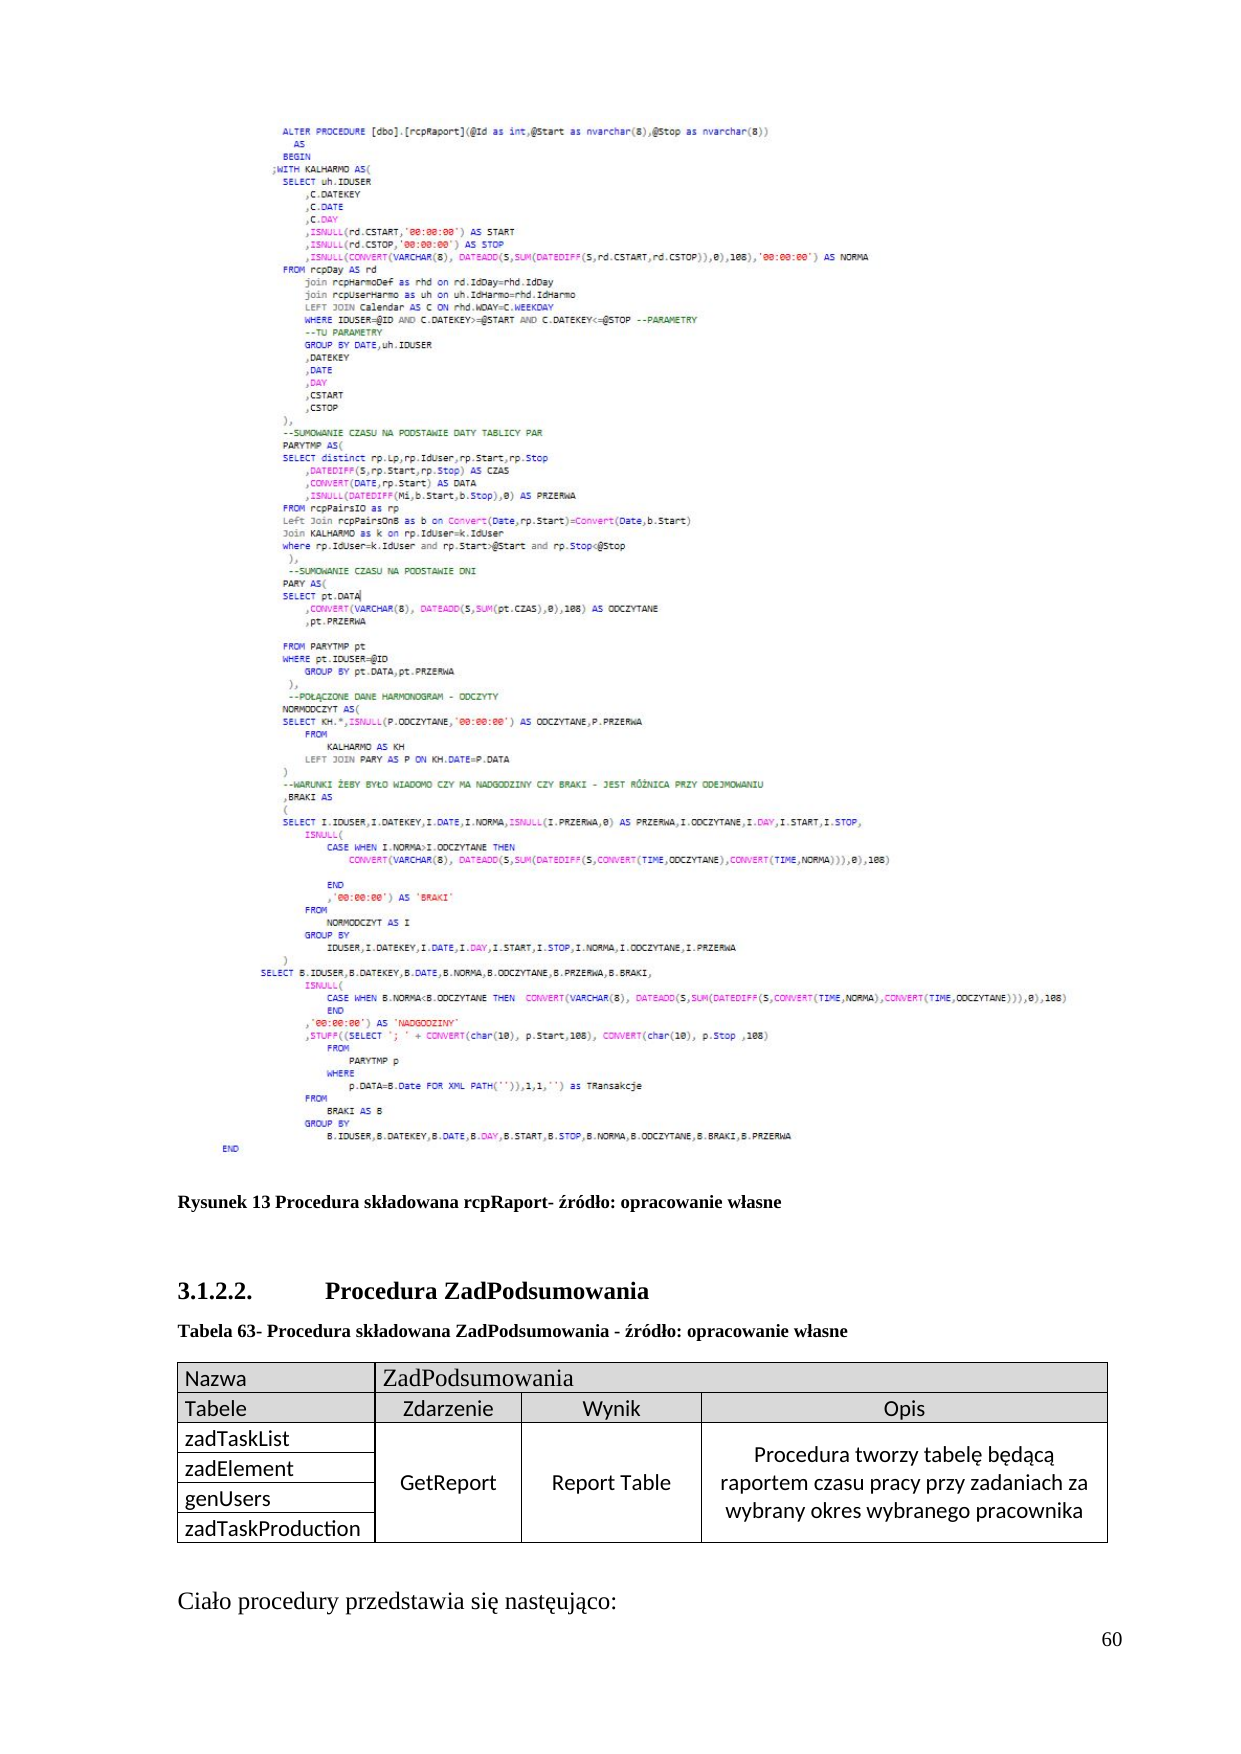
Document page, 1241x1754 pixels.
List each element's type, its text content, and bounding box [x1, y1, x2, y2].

table_cell Wynik [522, 1393, 701, 1422]
table_header Nazwa [178, 1363, 374, 1392]
picture [177, 118, 1182, 1177]
table_cell genUsers [178, 1483, 374, 1512]
table_cell zadElement [178, 1453, 374, 1482]
table_cell Opis [702, 1393, 1107, 1422]
table_cell zadTaskProduction [178, 1513, 374, 1542]
table_cell Report Table [522, 1423, 701, 1542]
list Procedura ZadPodsumowania [177, 1276, 1122, 1305]
text Ciało procedury przedstawia się nastęująco: [177, 1586, 1122, 1615]
table_cell GetReport [376, 1423, 521, 1542]
table_header ZadPodsumowania [376, 1363, 1107, 1392]
text Rysunek 13 Procedura składowana rcpRaport- źródło: opracowanie własne [177, 1191, 1122, 1212]
text Tabela 63- Procedura składowana ZadPodsumowania - źródło: opracowanie własne [177, 1319, 1122, 1341]
table_cell Zdarzenie [376, 1393, 521, 1422]
table_cell zadTaskList [178, 1423, 374, 1452]
table_cell Tabele [178, 1393, 374, 1422]
table_cell Procedura tworzy tabelę będącą raportem czasu pracy przy zadaniach za wybrany okres wybranego pracownika [702, 1423, 1107, 1542]
